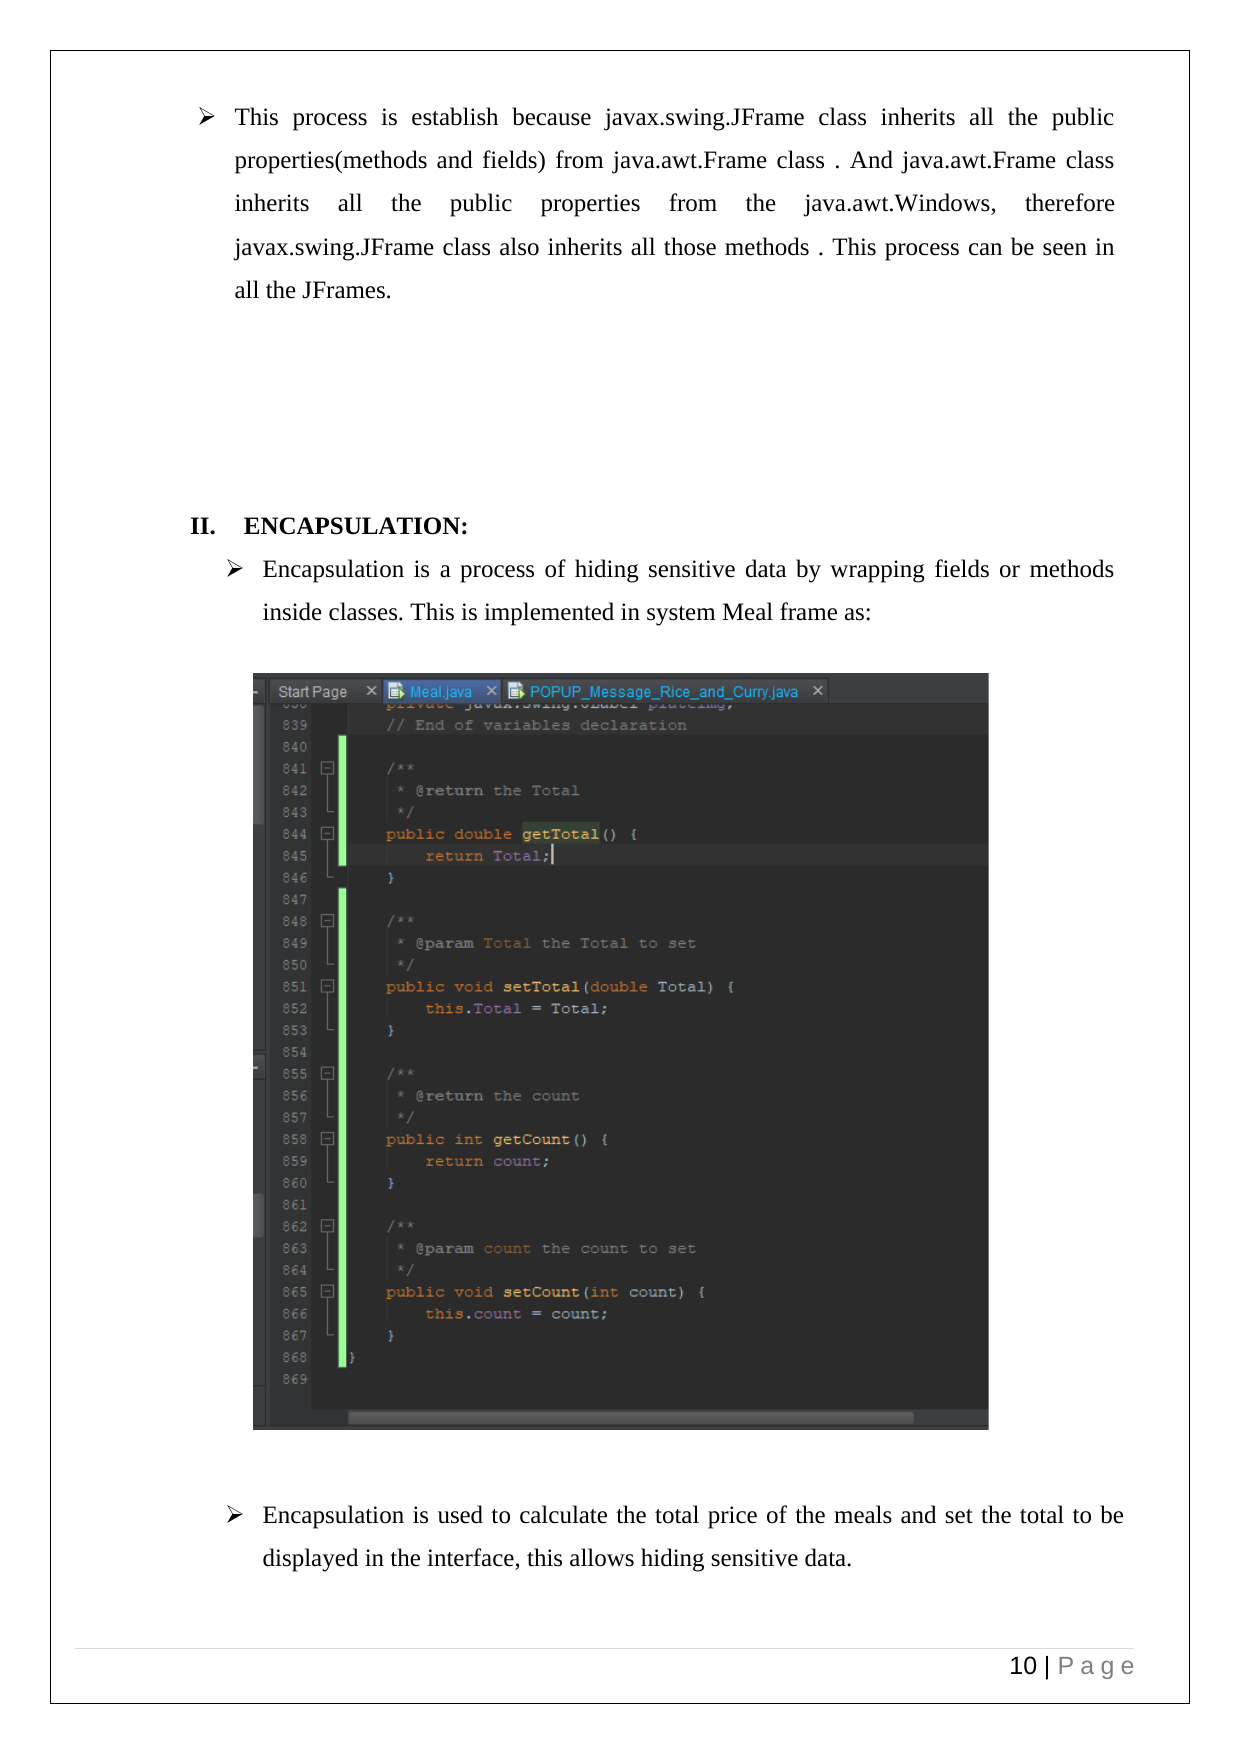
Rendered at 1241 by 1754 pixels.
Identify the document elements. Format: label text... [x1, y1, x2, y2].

list This process is establish because javax.swing.JFrame class inherits all the public properties(methods and fields) from java.awt.Frame class . And java.awt.Frame class inherits all the public properties from the java.awt.Windows, therefore javax.swing.JFrame class also inherits all those methods . This process can be seen in all the JFrames. [197, 102, 1116, 303]
list Encapsulation is used to calculate the total price of the meals and set the total to be displayed in the interface, this allows hiding sensitive data. [225, 1500, 1125, 1572]
list Encapsulation is a process of hiding sensitive data by wrapping fields or methods inside classes. This is implemented in system Meal frame as: [225, 554, 1116, 626]
picture [253, 673, 989, 1430]
subtitle ENCAPSULATION: [216, 511, 1134, 540]
